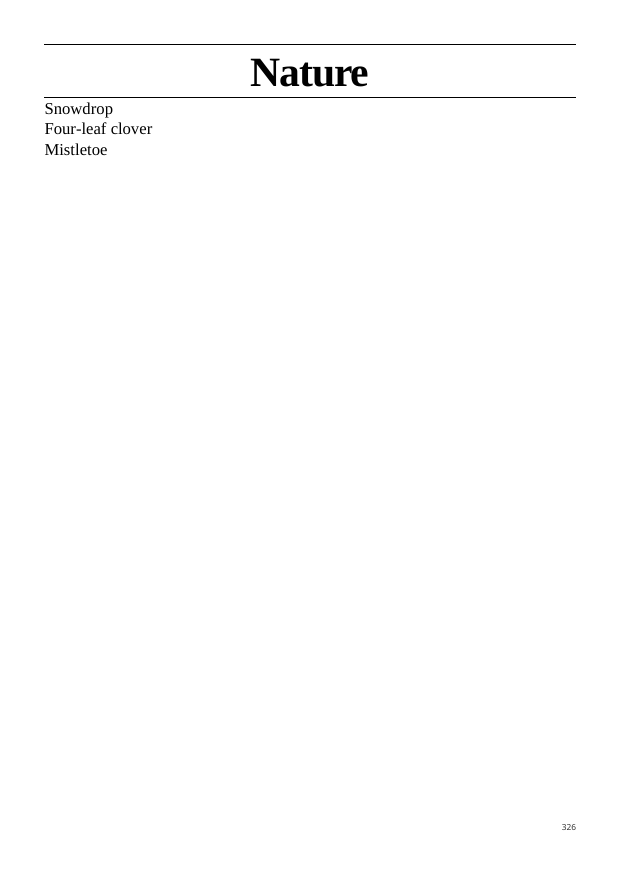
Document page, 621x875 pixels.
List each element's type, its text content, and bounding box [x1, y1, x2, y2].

text Four-leaf clover [44, 119, 576, 138]
subtitle Nature [44, 45, 576, 97]
text Mistletoe [44, 140, 576, 159]
text Snowdrop [44, 98, 576, 118]
